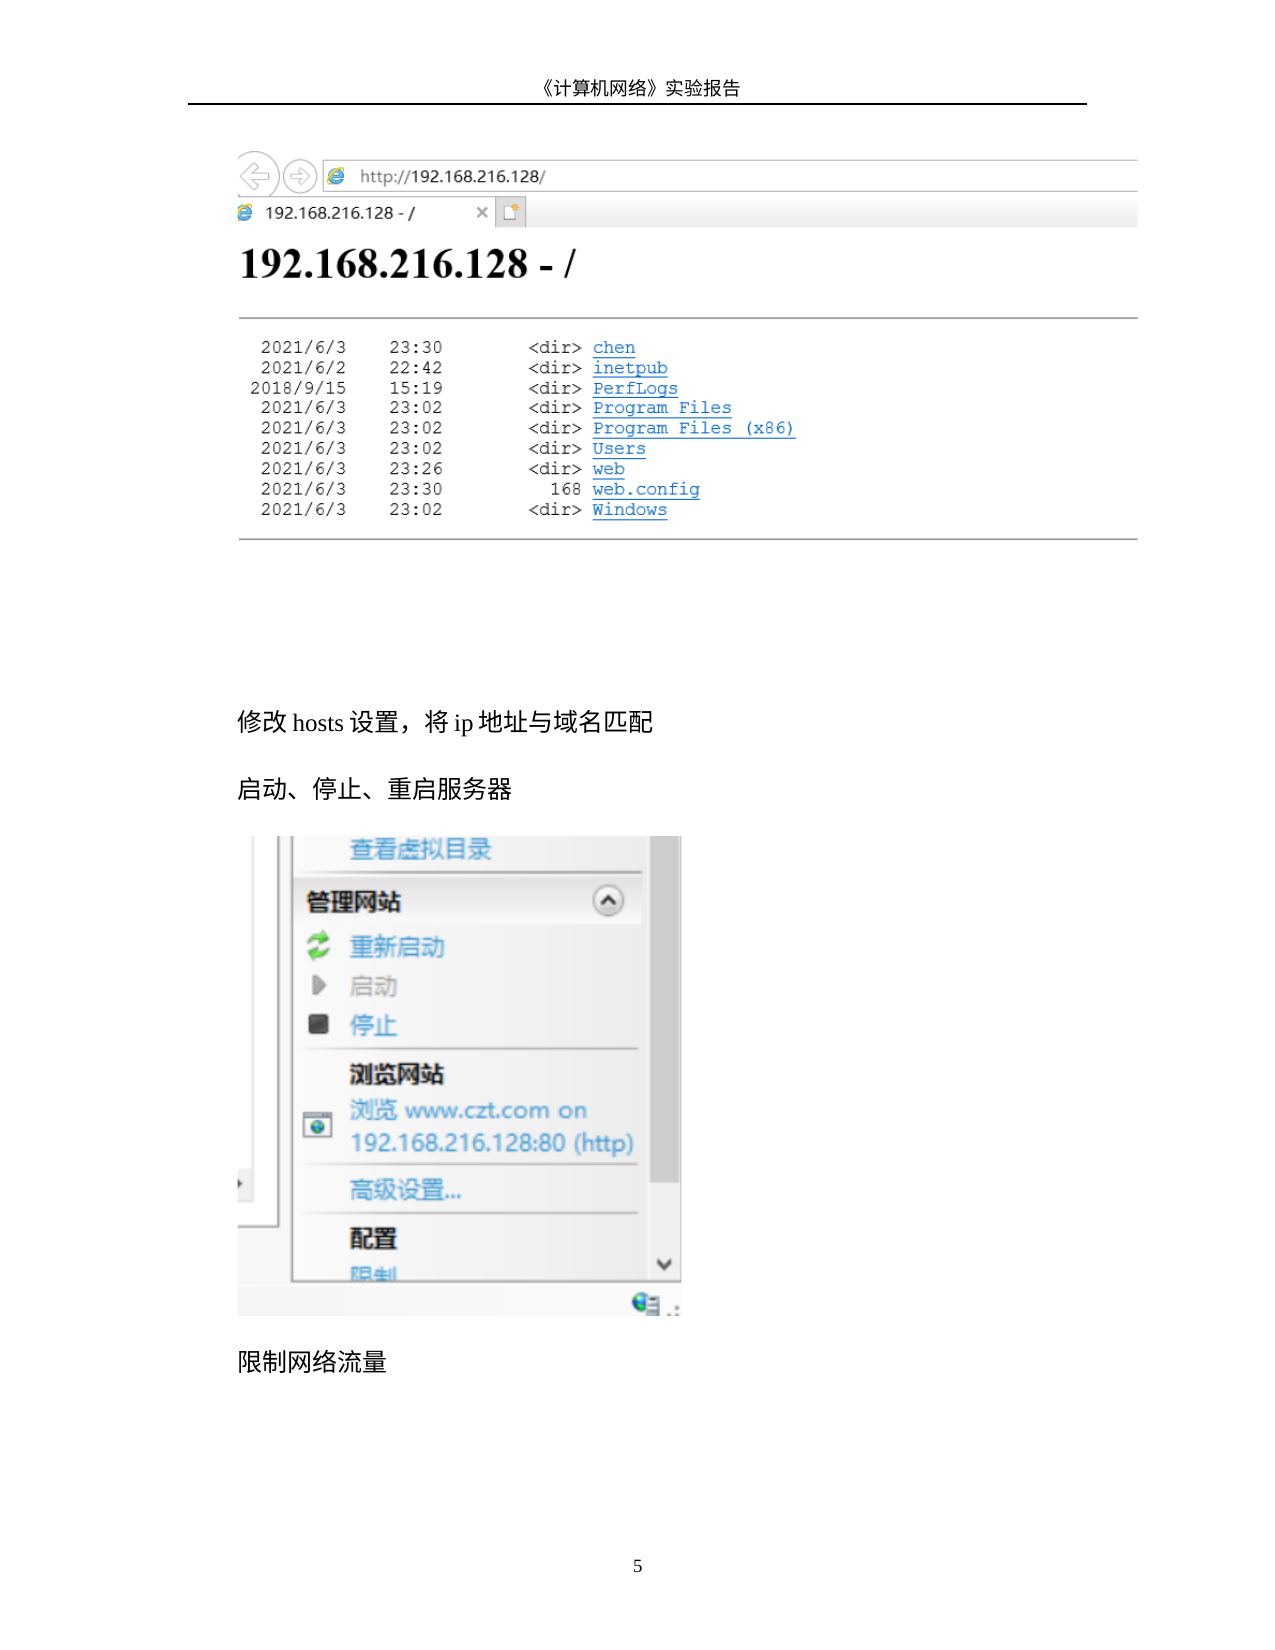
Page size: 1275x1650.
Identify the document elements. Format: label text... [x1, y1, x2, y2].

picture [237, 836, 682, 1316]
picture [237, 150, 1138, 676]
list 限制网络流量 [187, 1343, 1087, 1379]
list 启动、停止、重启服务器 [187, 769, 1087, 805]
list 修改hosts设置，将ip地址与域名匹配 [187, 702, 1087, 738]
